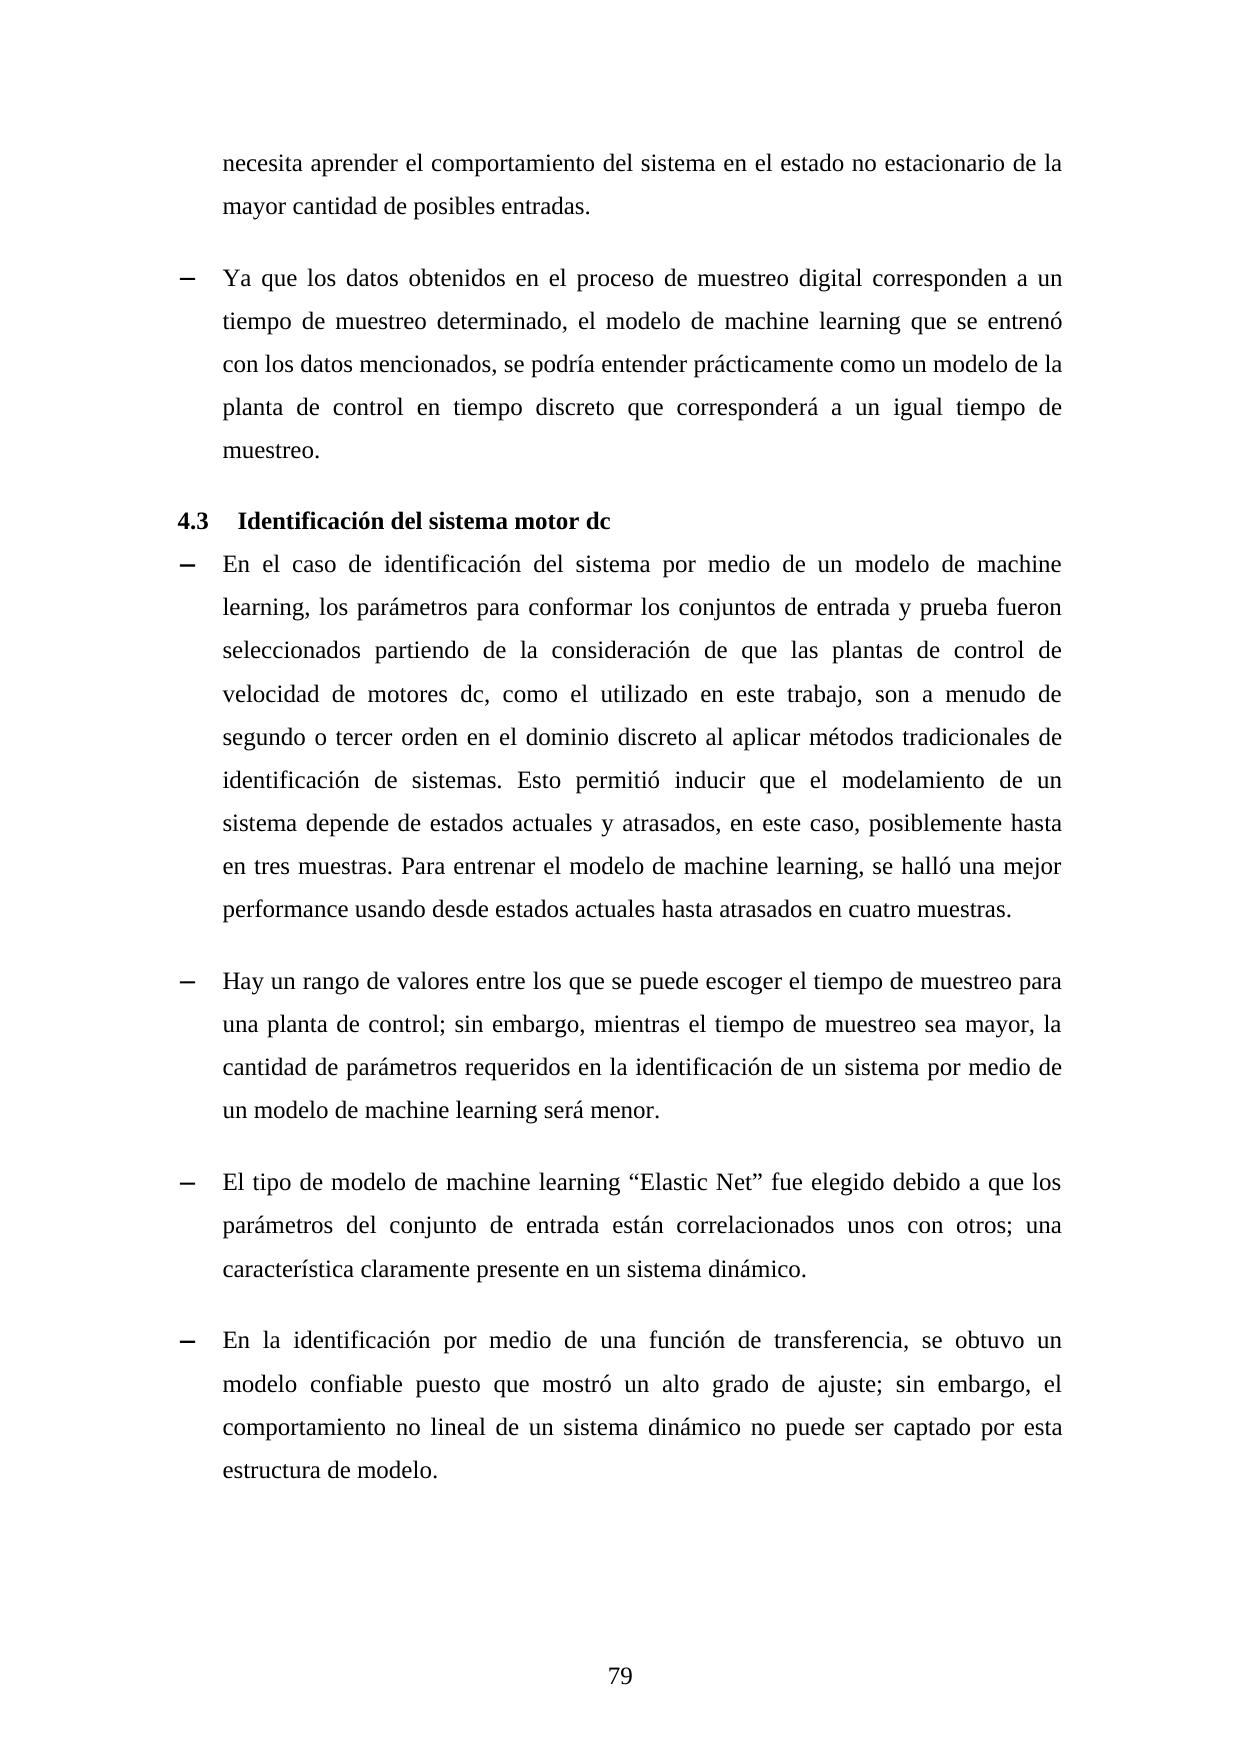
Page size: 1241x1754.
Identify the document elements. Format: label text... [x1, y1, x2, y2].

list Hay un rango de valores entre los que se puede escoger el tiempo de muestreo para una planta de control; sin embargo, mientras el tiempo de muestreo sea mayor, la cantidad de parámetros requeridos en la identificación de un sistema por medio de un modelo de machine learning será menor. [177, 966, 1063, 1124]
list En el caso de identificación del sistema por medio de un modelo de machine learning, los parámetros para conformar los conjuntos de entrada y prueba fueron seleccionados partiendo de la consideración de que las plantas de control de velocidad de motores dc, como el utilizado en este trabajo, son a menudo de segundo o tercer orden en el dominio discreto al aplicar métodos tradicionales de identificación de sistemas. Esto permitió inducir que el modelamiento de un sistema depende de estados actuales y atrasados, en este caso, posiblemente hasta en tres muestras. Para entrenar el modelo de machine learning, se halló una mejor performance usando desde estados actuales hasta atrasados en cuatro muestras. [177, 549, 1063, 923]
list Ya que los datos obtenidos en el proceso de muestreo digital corresponden a un tiempo de muestreo determinado, el modelo de machine learning que se entrenó con los datos mencionados, se podría entender prácticamente como un modelo de la planta de control en tiempo discreto que corresponderá a un igual tiempo de muestreo. [177, 263, 1063, 464]
list En la identificación por medio de una función de transferencia, se obtuvo un modelo confiable puesto que mostró un alto grado de ajuste; sin embargo, el comportamiento no lineal de un sistema dinámico no puede ser captado por esta estructura de modelo. [177, 1326, 1063, 1484]
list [177, 148, 1063, 219]
list El tipo de modelo de machine learning “Elastic Net” fue elegido debido a que los parámetros del conjunto de entrada están correlacionados unos con otros; una característica claramente presente en un sistema dinámico. [177, 1167, 1063, 1282]
subtitle Identificación del sistema motor dc [177, 506, 1063, 535]
